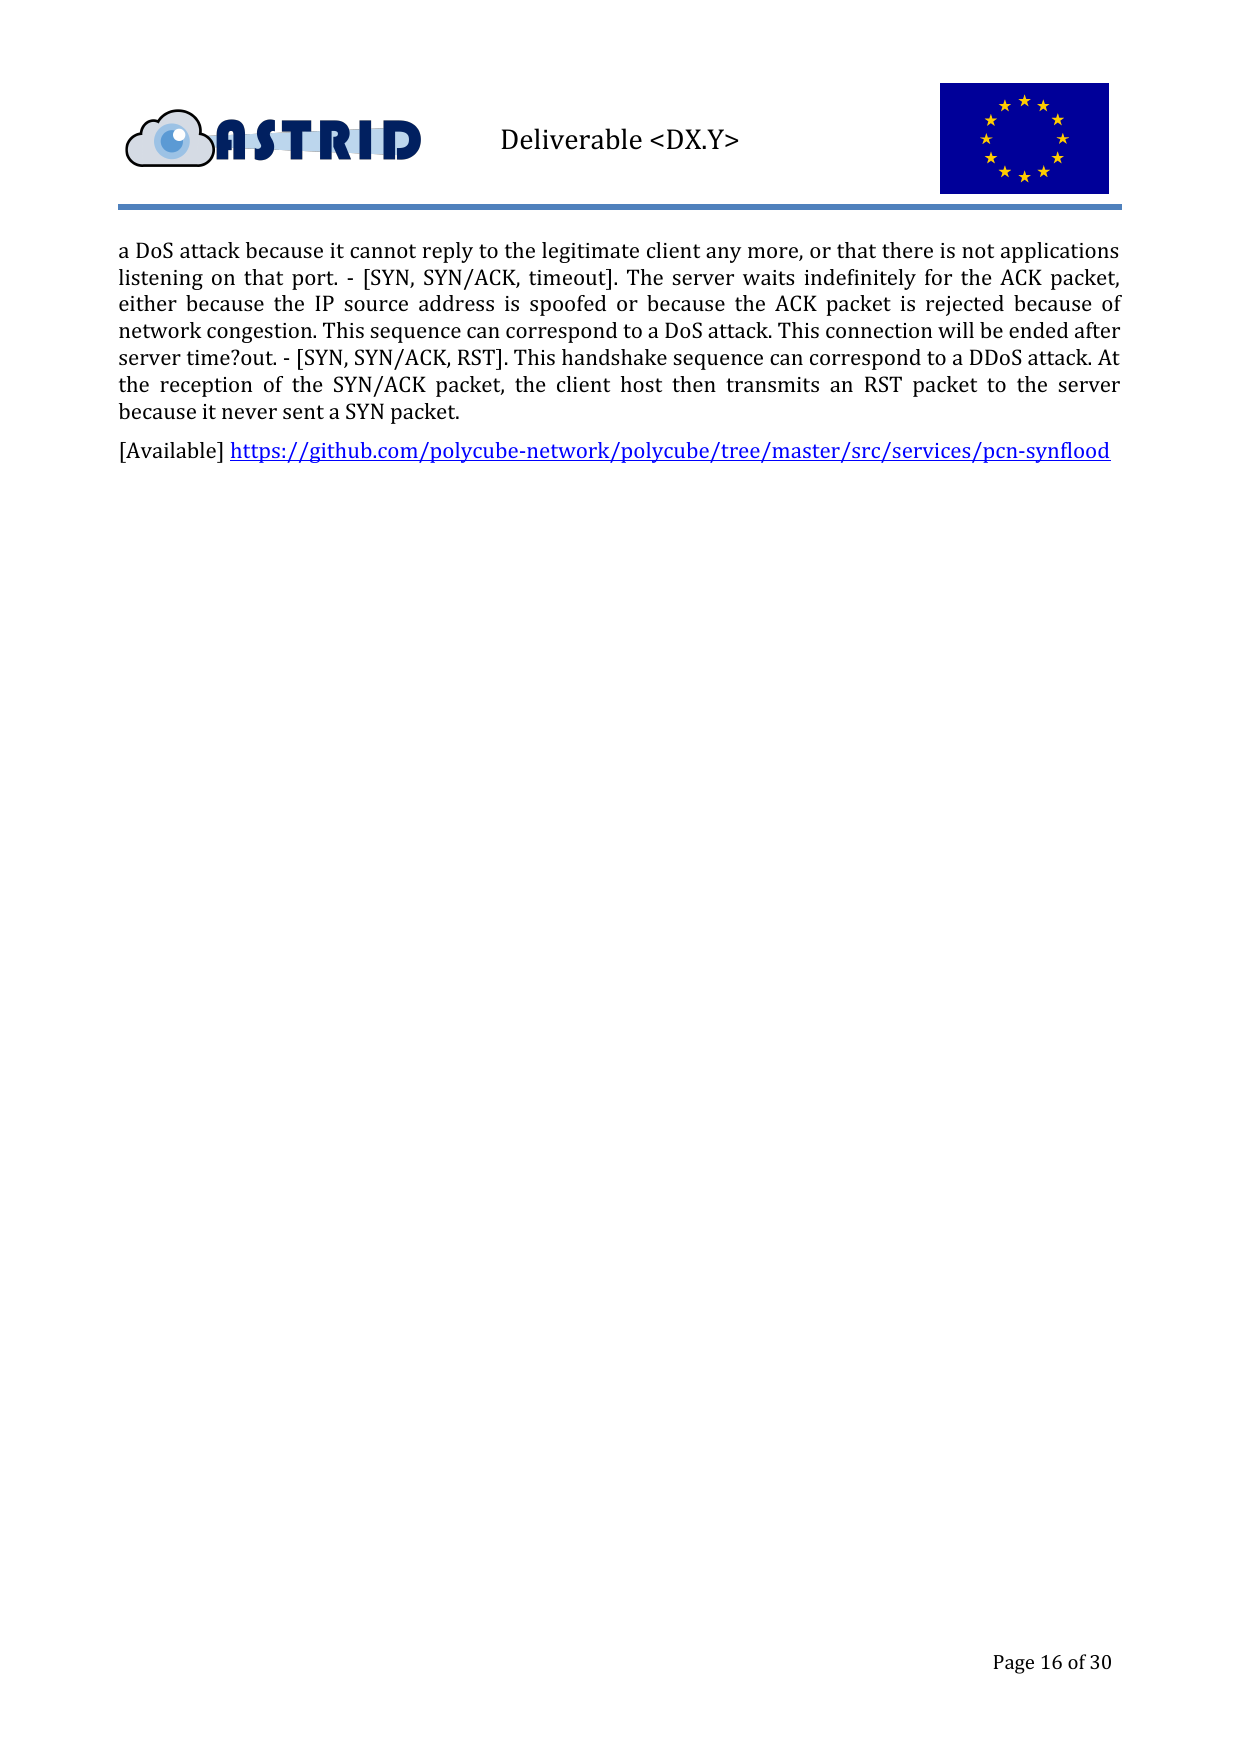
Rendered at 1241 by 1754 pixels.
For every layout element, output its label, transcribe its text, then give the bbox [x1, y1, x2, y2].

picture [940, 83, 1109, 194]
text [Available] https://github.com/polycube-network/polycube/tree/master/src/services/pcn-synflood [118, 437, 1122, 464]
picture [125, 106, 423, 171]
